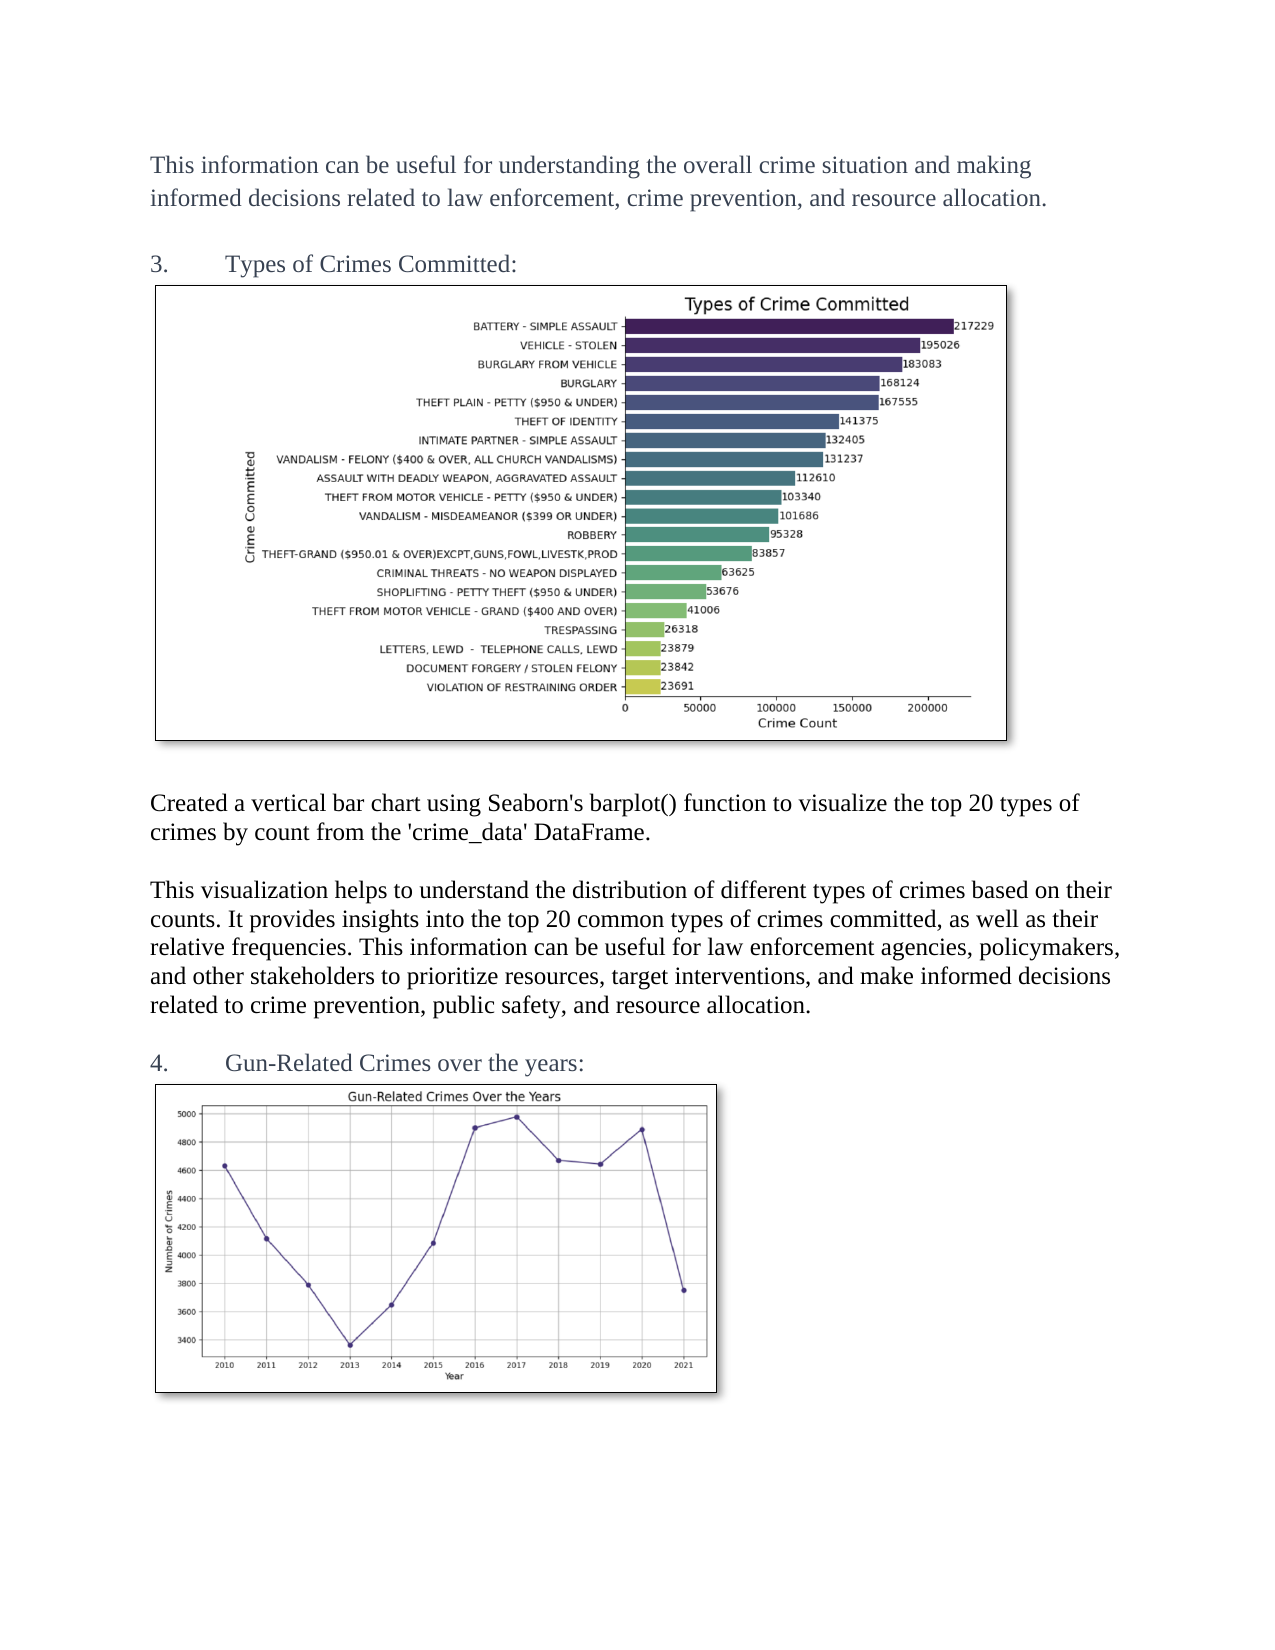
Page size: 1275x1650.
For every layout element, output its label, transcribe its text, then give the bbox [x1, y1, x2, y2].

list Gun-Related Crimes over the years: [150, 1048, 1125, 1077]
list Types of Crimes Committed: [150, 249, 1125, 278]
text This information can be useful for understanding the overall crime situation and making informed decisions related to law enforcement, crime prevention, and resource allocation. [150, 150, 1125, 212]
text This visualization helps to understand the distribution of different types of crimes based on their counts. It provides insights into the top 20 common types of crimes committed, as well as their relative frequencies. This information can be useful for law enforcement agencies, policymakers, and other stakeholders to prioritize resources, target interventions, and make informed decisions related to crime prevention, public safety, and resource allocation. [150, 875, 1125, 1019]
text Created a vertical bar chart using Seaborn's barplot() function to visualize the top 20 types of crimes by count from the 'crime_data' DataFrame. [150, 788, 1125, 846]
picture [156, 286, 1006, 740]
picture [156, 1085, 716, 1392]
